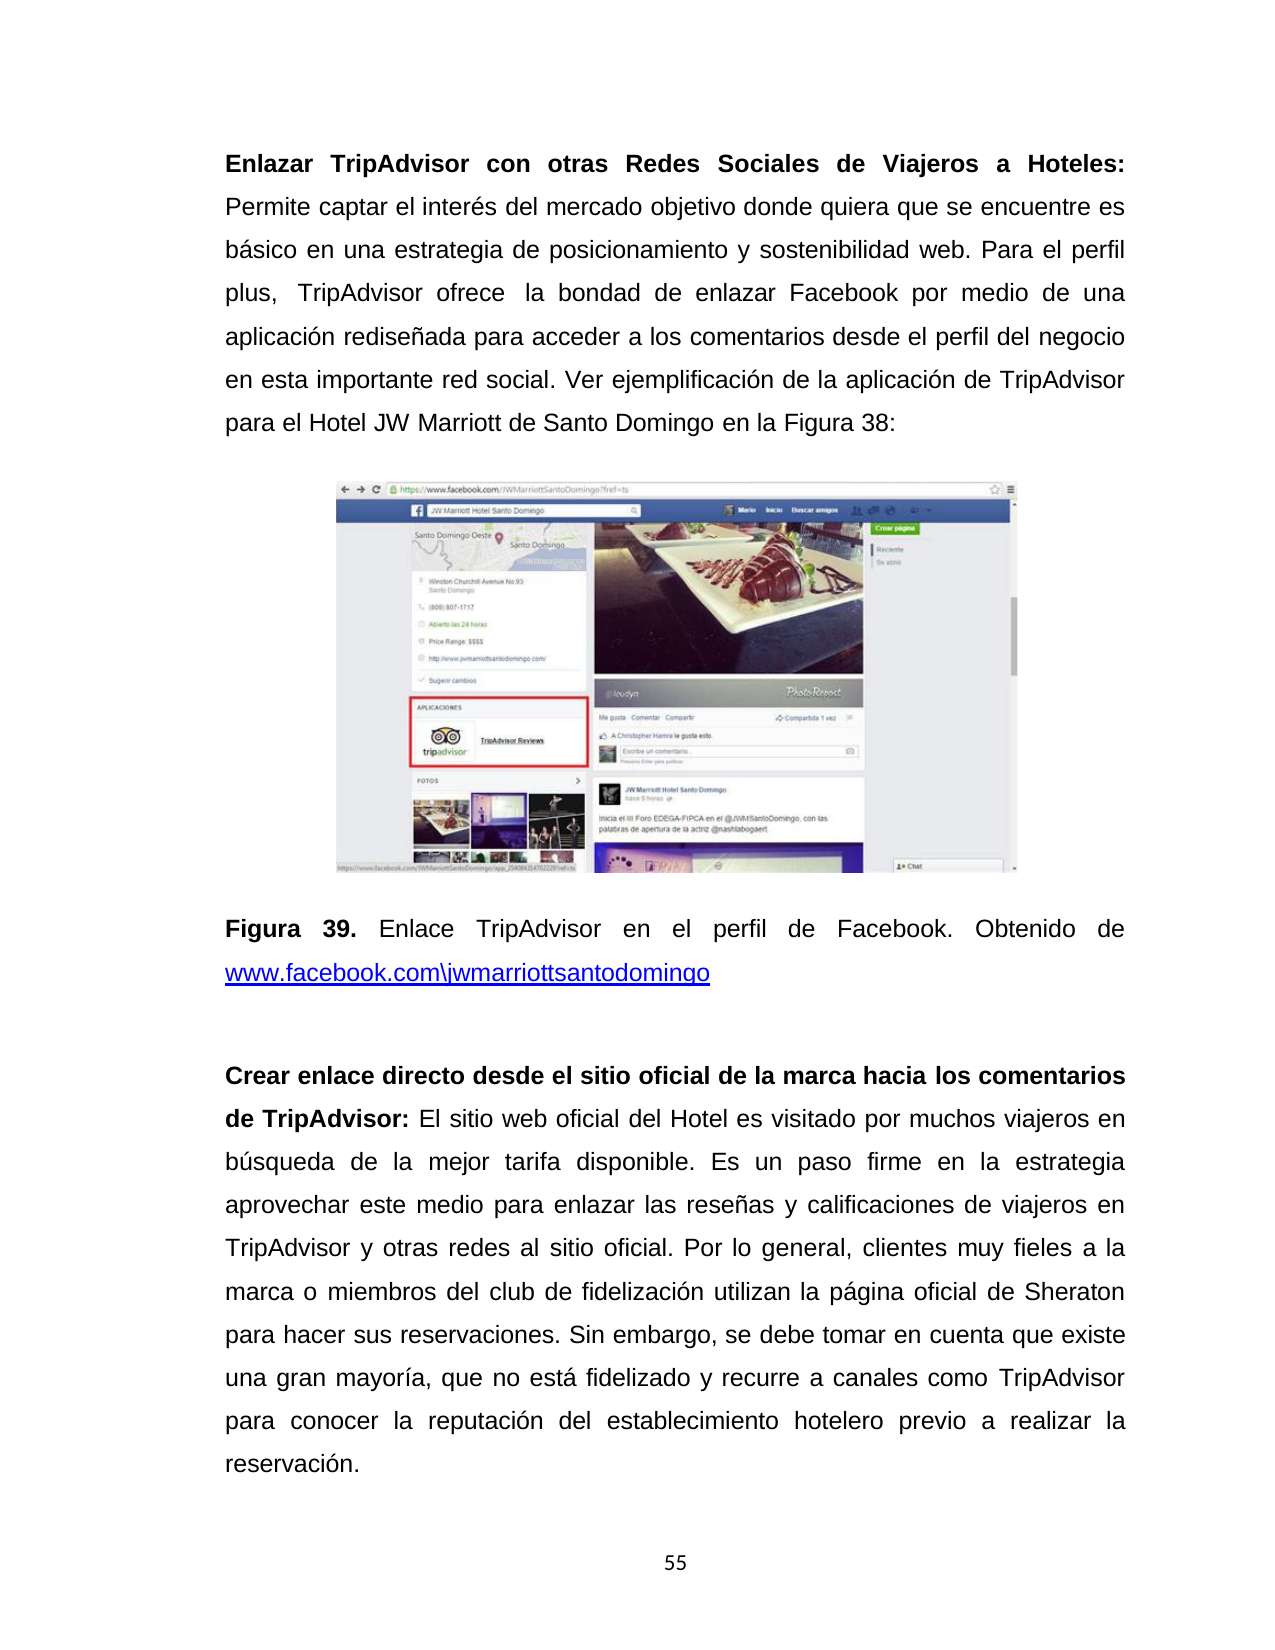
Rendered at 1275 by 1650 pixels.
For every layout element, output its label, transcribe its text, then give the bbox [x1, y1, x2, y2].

text Crear enlace directo desde el sitio oficial de la marca hacia los comentarios de TripAdvisor: El sitio web oficial del Hotel es visitado por muchos viajeros en búsqueda de la mejor tarifa disponible. Es un paso firme en la estrategia aprovechar este medio para enlazar las reseñas y calificaciones de viajeros en TripAdvisor y otras redes al sitio oficial. Por lo general, clientes muy fieles a la marca o miembros del club de fidelización utilizan la página oficial de Sheraton para hacer sus reservaciones. Sin embargo, se debe tomar en cuenta que existe una gran mayoría, que no está fidelizado y recurre a canales como TripAdvisor para conocer la reputación del establecimiento hotelero previo a realizar la reservación. [225, 1061, 1126, 1478]
text Figura 39. Enlace TripAdvisor en el perfil de Facebook. Obtenido de www.facebook.com\jwmarriottsantodomingo [225, 914, 1126, 987]
picture [336, 481, 1018, 873]
text Enlazar TripAdvisor con otras Redes Sociales de Viajeros a Hoteles: Permite captar el interés del mercado objetivo donde quiera que se encuentre es básico en una estrategia de posicionamiento y sostenibilidad web. Para el perfil plus, TripAdvisor ofrece la bondad de enlazar Facebook por medio de una aplicación rediseñada para acceder a los comentarios desde el perfil del negocio en esta importante red social. Ver ejemplificación de la aplicación de TripAdvisor para el Hotel JW Marriott de Santo Domingo en la Figura 38: [225, 149, 1126, 437]
